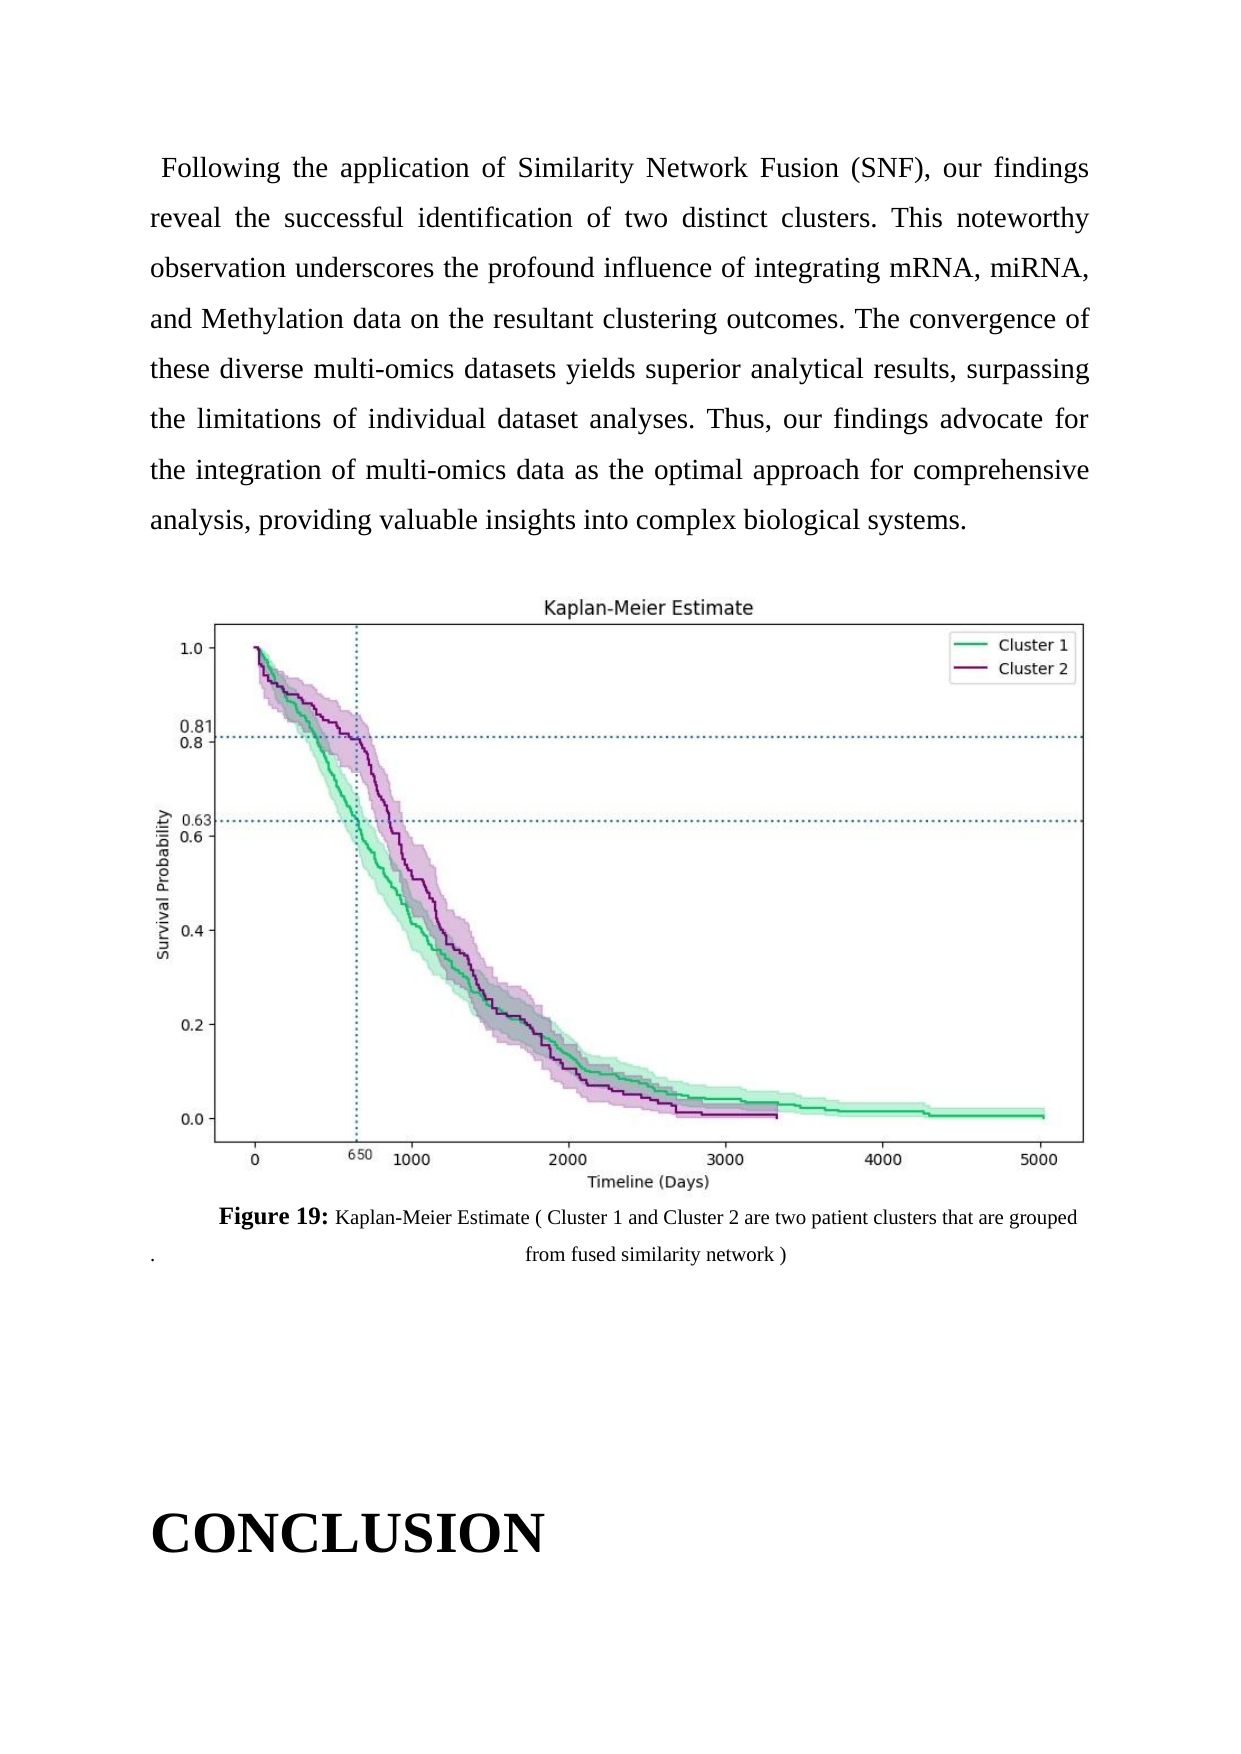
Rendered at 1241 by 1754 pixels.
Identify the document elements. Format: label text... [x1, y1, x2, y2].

text Following the application of Similarity Network Fusion (SNF), our findings reveal the successful identification of two distinct clusters. This noteworthy observation underscores the profound influence of integrating mRNA, miRNA, and Methylation data on the resultant clustering outcomes. The convergence of these diverse multi-omics datasets yields superior analytical results, surpassing the limitations of individual dataset analyses. Thus, our findings advocate for the integration of multi-omics data as the optimal approach for comprehensive analysis, providing valuable insights into complex biological systems. [150, 150, 1090, 536]
picture [150, 588, 1091, 1201]
text CONCLUSION [150, 1498, 1090, 1565]
text Figure 19: Kaplan-Meier Estimate ( Cluster 1 and Cluster 2 are two patient clusters that are grouped . from fused similarity network ) [150, 1201, 1090, 1266]
